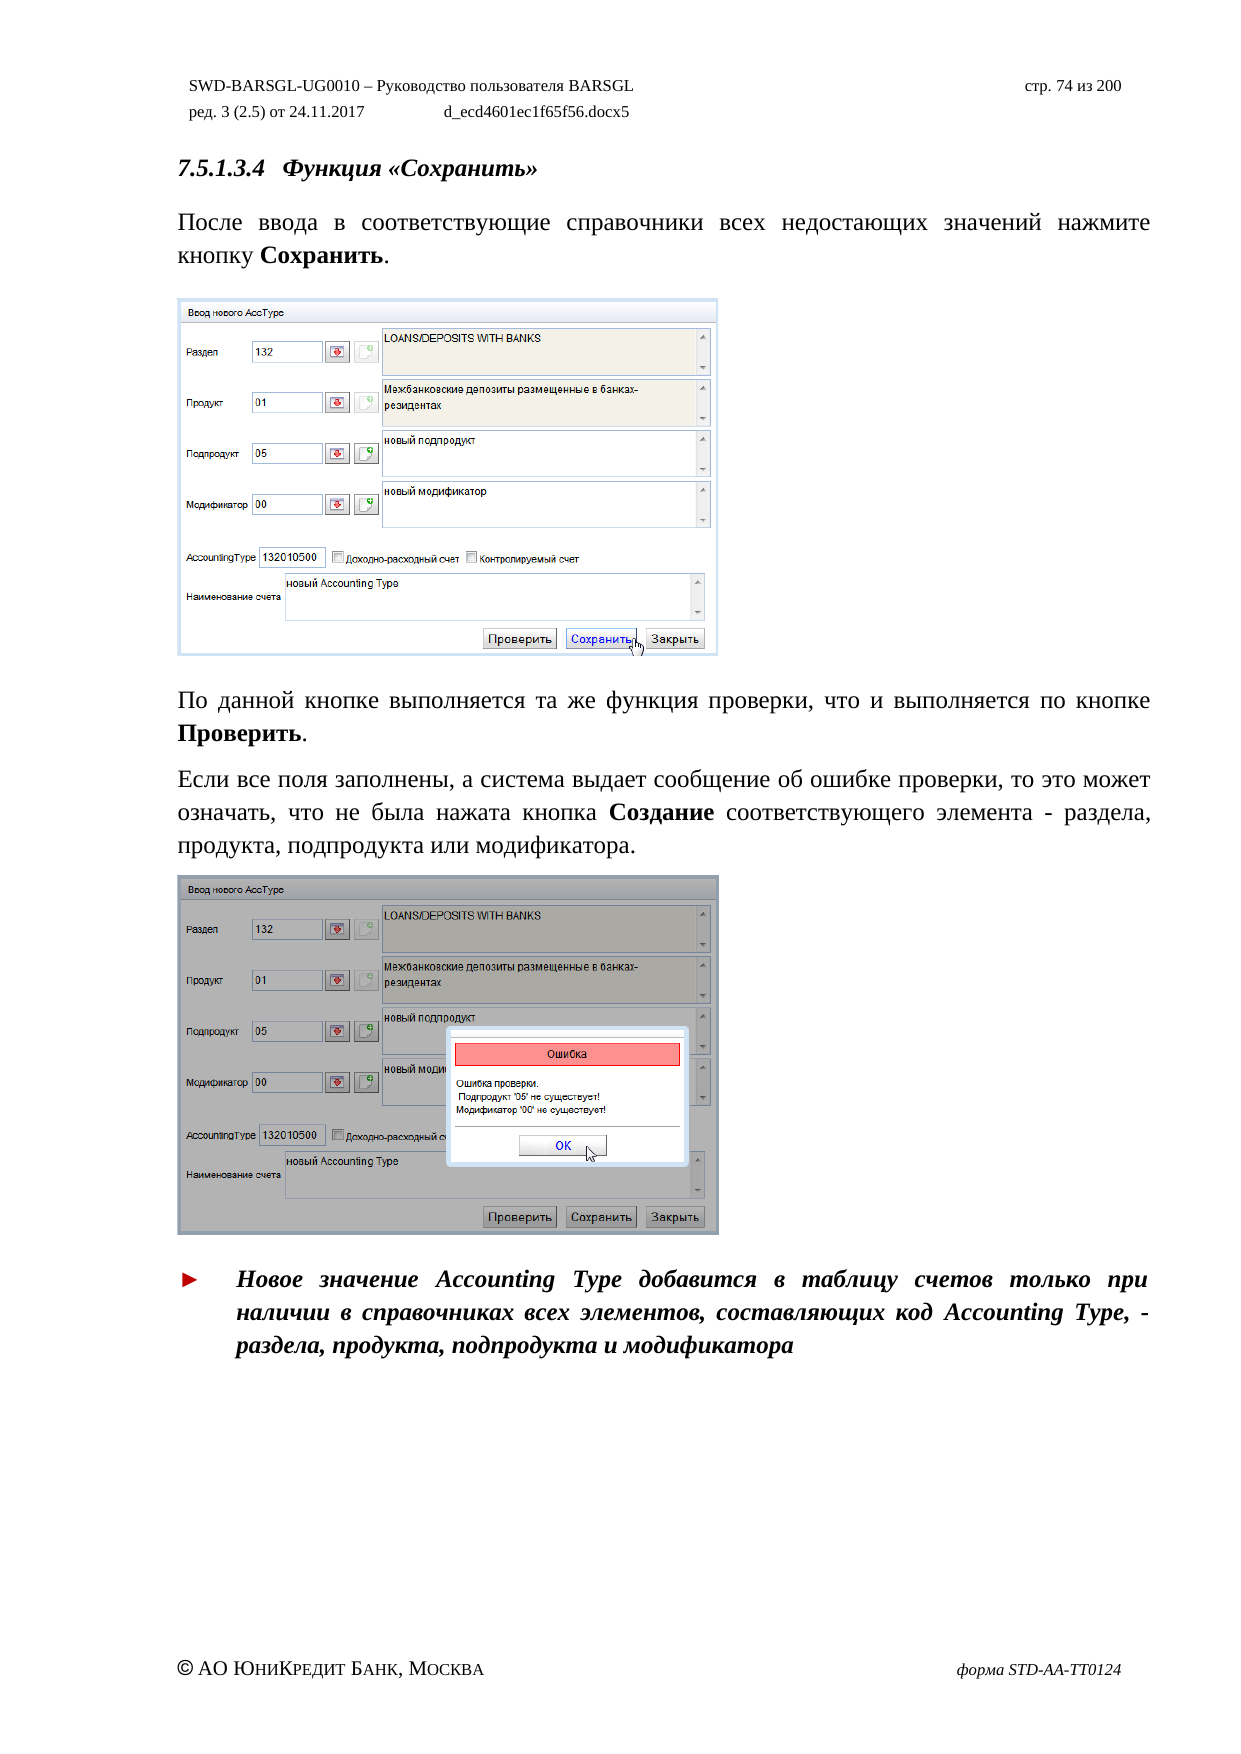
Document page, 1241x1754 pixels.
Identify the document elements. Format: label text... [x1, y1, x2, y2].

text После ввода в соответствующие справочники всех недостающих значений нажмите кнопку Сохранить. [177, 207, 1152, 269]
text ► Новое значение Accounting Type добавится в таблицу счетов только при наличии в справочниках всех элементов, составляющих код Accounting Type, - раздела, продукта, подпродукта и модификатора [177, 1264, 1152, 1358]
picture [177, 875, 719, 1235]
text По данной кнопке выполняется та же функция проверки, что и выполняется по кнопке Проверить. [177, 685, 1152, 747]
subtitle Функция «Сохранить» [177, 153, 1152, 182]
picture [177, 298, 719, 656]
text Если все поля заполнены, а система выдает сообщение об ошибке проверки, то это может означать, что не была нажата кнопка Создание соответствующего элемента - раздела, продукта, подпродукта или модификатора. [177, 764, 1152, 858]
